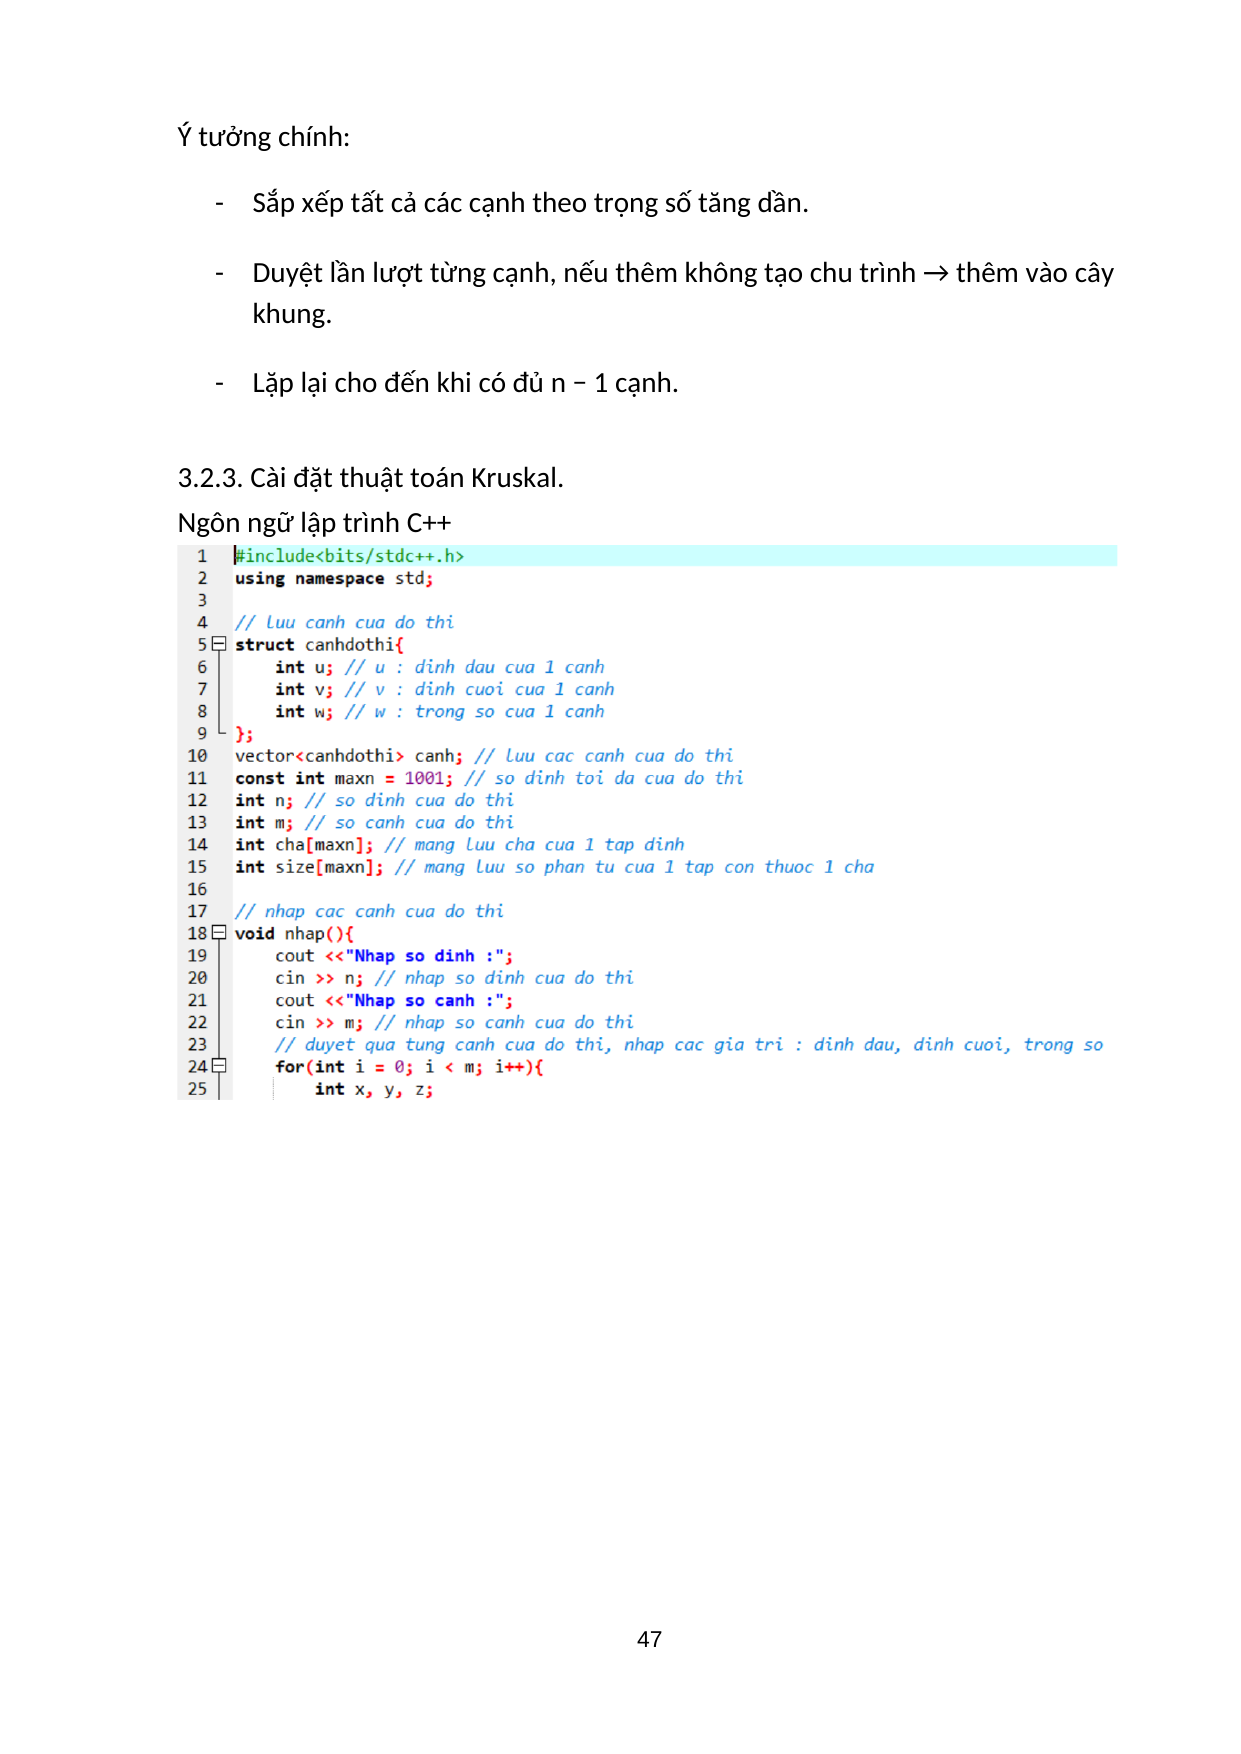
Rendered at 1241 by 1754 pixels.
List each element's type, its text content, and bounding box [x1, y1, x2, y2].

text Ngôn ngữ lập trình C++ [177, 504, 1122, 540]
list Sắp xếp tất cả các cạnh theo trọng số tăng dần. [215, 184, 1122, 250]
list Duyệt lần lượt từng cạnh, nếu thêm không tạo chu trình → thêm vào cây khung. [215, 254, 1122, 361]
picture [177, 545, 1118, 1100]
list Lặp lại cho đến khi có đủ n − 1 cạnh. [215, 364, 1122, 430]
text Ý tưởng chính: [177, 118, 1122, 154]
subtitle 3.2.3. Cài đặt thuật toán Kruskal. [177, 459, 1122, 495]
